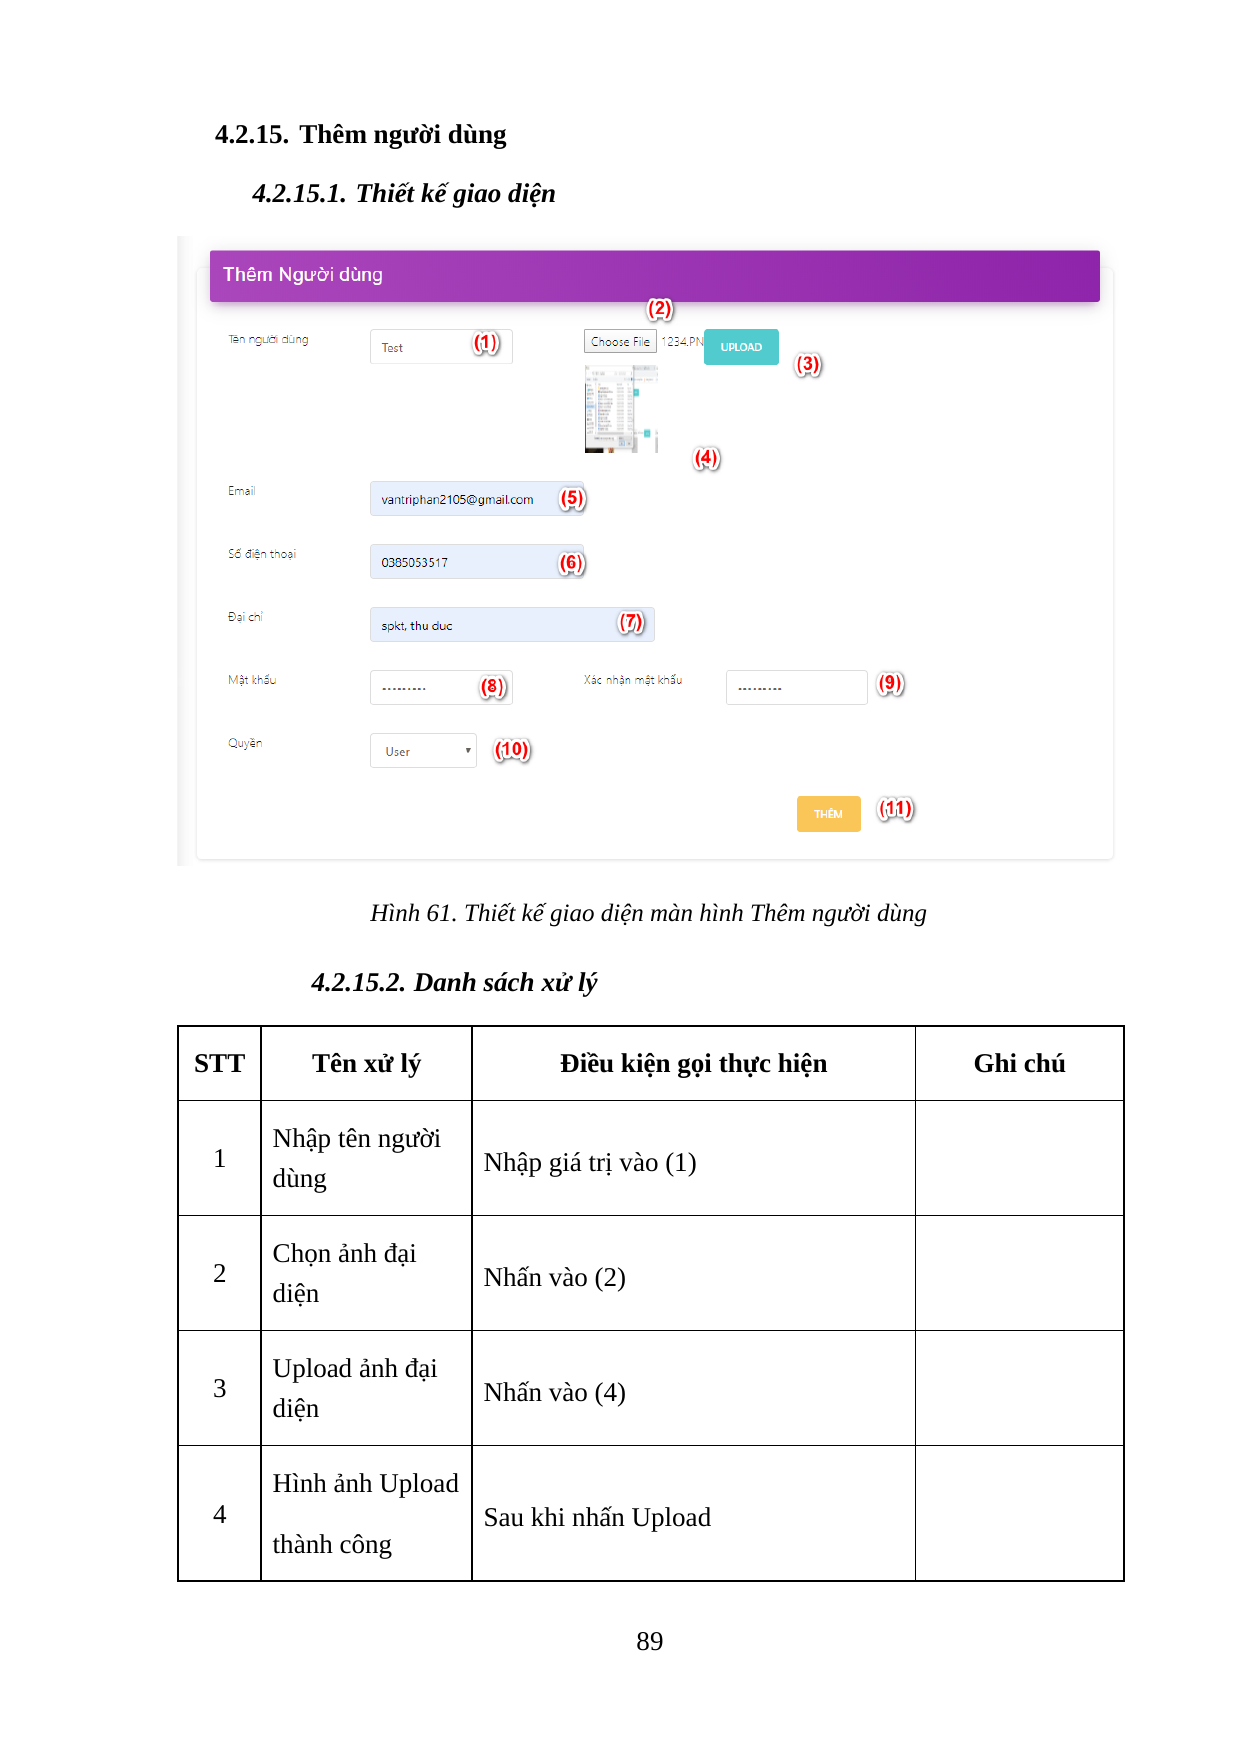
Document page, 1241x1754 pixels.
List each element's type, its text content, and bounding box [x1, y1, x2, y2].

table_cell 3 [179, 1331, 260, 1444]
table_cell 4 [179, 1446, 260, 1580]
subtitle Thêm người dùng [215, 118, 1122, 149]
table_header Điều kiện gọi thực hiện [473, 1027, 915, 1099]
table_header Tên xử lý [262, 1027, 471, 1099]
table_cell Nhập tên người dùng [262, 1101, 471, 1214]
table_cell Nhấn vào (2) [473, 1216, 915, 1329]
table_cell Nhấn vào (4) [473, 1331, 915, 1444]
table_cell Sau khi nhấn Upload [473, 1446, 915, 1580]
table_cell [916, 1331, 1123, 1444]
table_header Ghi chú [916, 1027, 1123, 1099]
table_header STT [179, 1027, 260, 1099]
table_cell [916, 1101, 1123, 1214]
table_cell 1 [179, 1101, 260, 1214]
table_cell [916, 1446, 1123, 1580]
table_cell Upload ảnh đại diện [262, 1331, 471, 1444]
subtitle Danh sách xử lý [311, 966, 1122, 997]
table_cell 2 [179, 1216, 260, 1329]
table_cell Hình ảnh Upload thành công [262, 1446, 471, 1580]
table_cell Nhập giá trị vào (1) [473, 1101, 915, 1214]
subtitle Thiết kế giao diện [252, 177, 1122, 208]
picture [177, 236, 1123, 866]
table_cell [916, 1216, 1123, 1329]
table_cell Chọn ảnh đại diện [262, 1216, 471, 1329]
